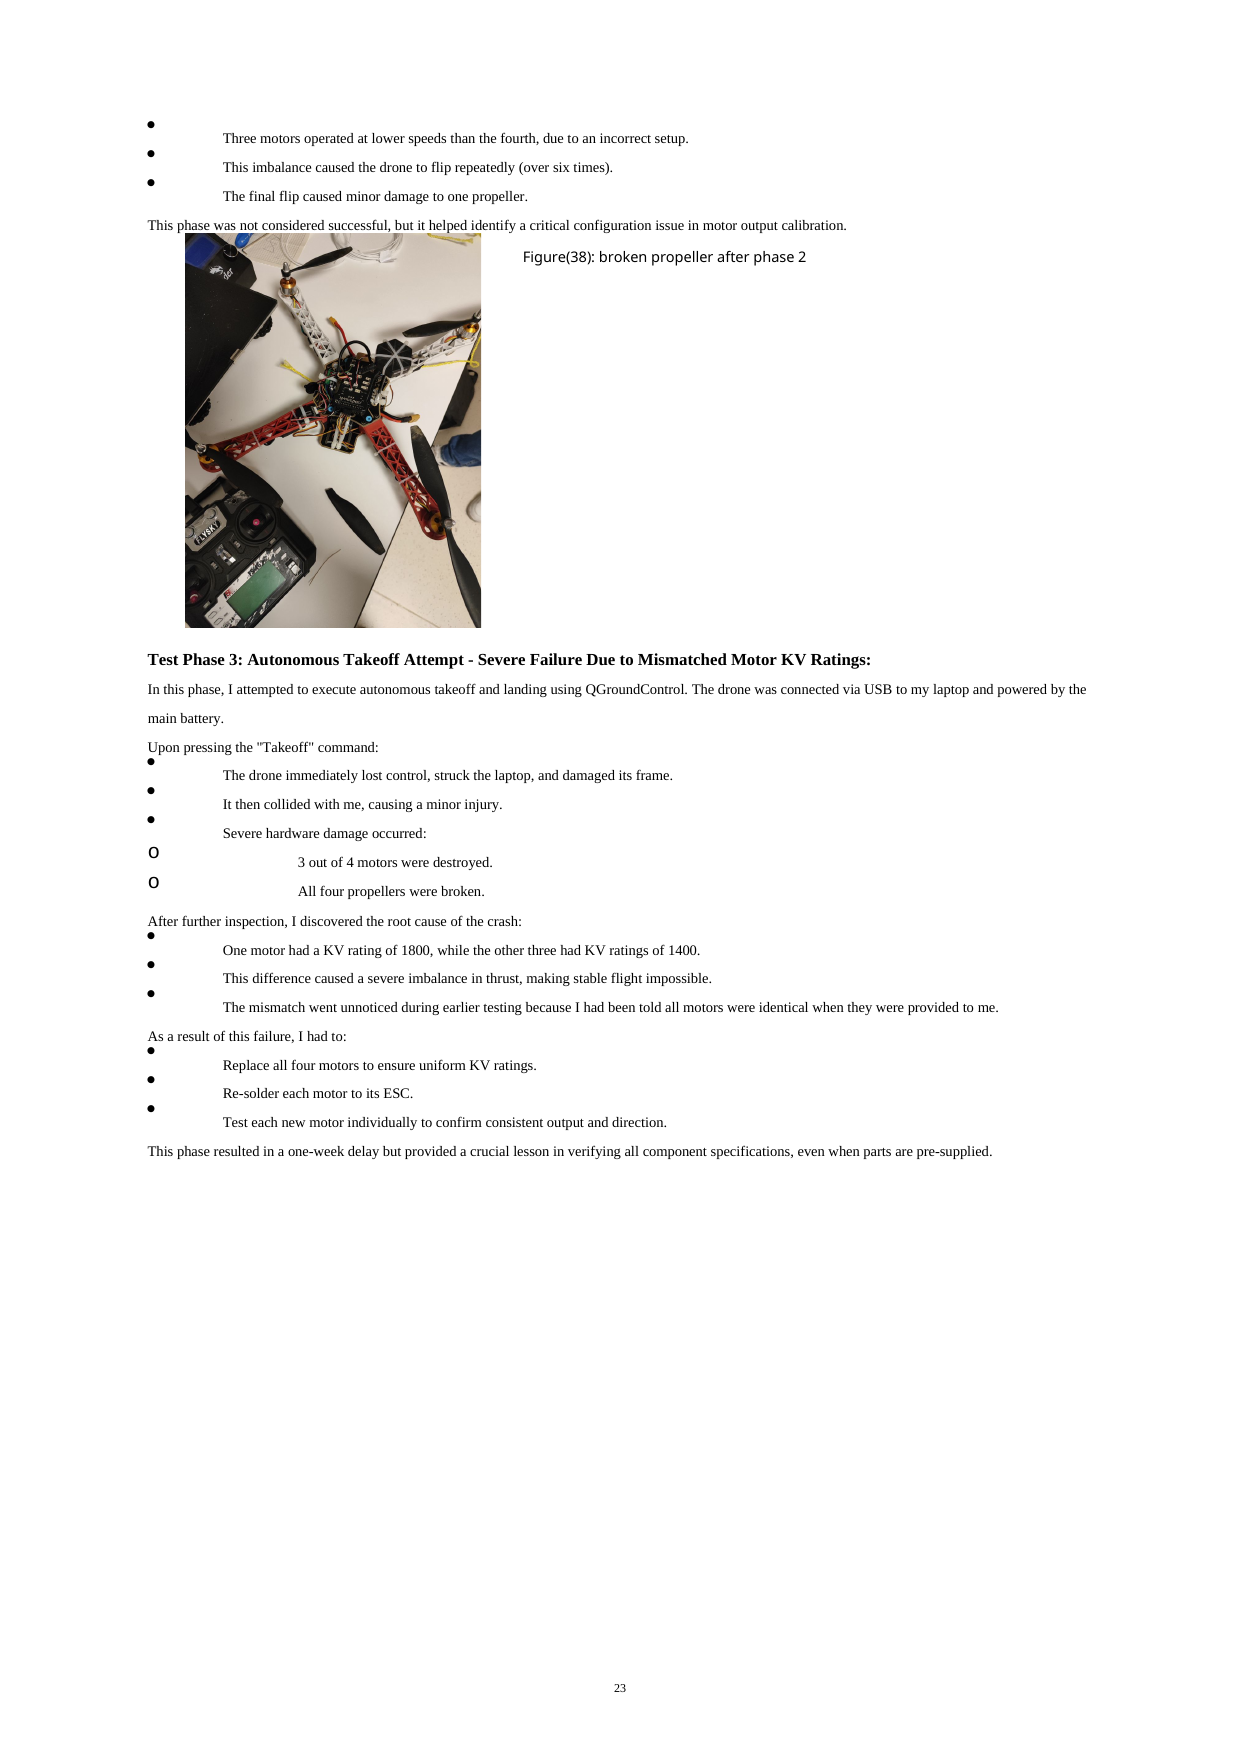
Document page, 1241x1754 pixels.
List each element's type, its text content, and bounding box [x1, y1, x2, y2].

picture [185, 233, 482, 628]
text This phase resulted in a one-week delay but provided a crucial lesson in verifying all component specifications, even when parts are pre-supplied. [147, 1131, 1092, 1159]
text Upon pressing the "Takeoff" command: [147, 726, 1092, 755]
text As a result of this failure, I had to: [147, 1016, 1092, 1044]
list Three motors operated at lower speeds than the fourth, due to an incorrect setup. [147, 118, 1092, 147]
list Test each new motor individually to confirm consistent output and direction. [147, 1102, 1092, 1131]
list Replace all four motors to ensure uniform KV ratings. [147, 1044, 1092, 1073]
list It then collided with me, causing a minor injury. [147, 784, 1092, 813]
list One motor had a KV rating of 1800, while the other three had KV ratings of 1400. [147, 929, 1092, 958]
list 3 out of 4 motors were destroyed. [147, 841, 1092, 871]
list This difference caused a severe imbalance in thrust, making stable flight impossible. [147, 958, 1092, 987]
text This phase was not considered successful, but it helped identify a critical configuration issue in motor output calibration. [147, 204, 1092, 233]
list All four propellers were broken. [147, 871, 1092, 901]
text In this phase, I attempted to execute autonomous takeoff and landing using QGroundControl. The drone was connected via USB to my laptop and powered by the main battery. [147, 669, 1092, 726]
list This imbalance caused the drone to flip repeatedly (over six times). [147, 147, 1092, 176]
list The mismatch went unnoticed during earlier testing because I had been told all motors were identical when they were provided to me. [147, 987, 1092, 1016]
text After further inspection, I discovered the root cause of the crash: [147, 901, 1092, 929]
list The drone immediately lost control, struck the laptop, and damaged its frame. [147, 755, 1092, 784]
text Test Phase 3: Autonomous Takeoff Attempt - Severe Failure Due to Mismatched Motor KV Ratings: [147, 635, 1092, 669]
list Re-solder each motor to its ESC. [147, 1073, 1092, 1102]
list Severe hardware damage occurred: [147, 813, 1092, 841]
list The final flip caused minor damage to one propeller. [147, 176, 1092, 204]
